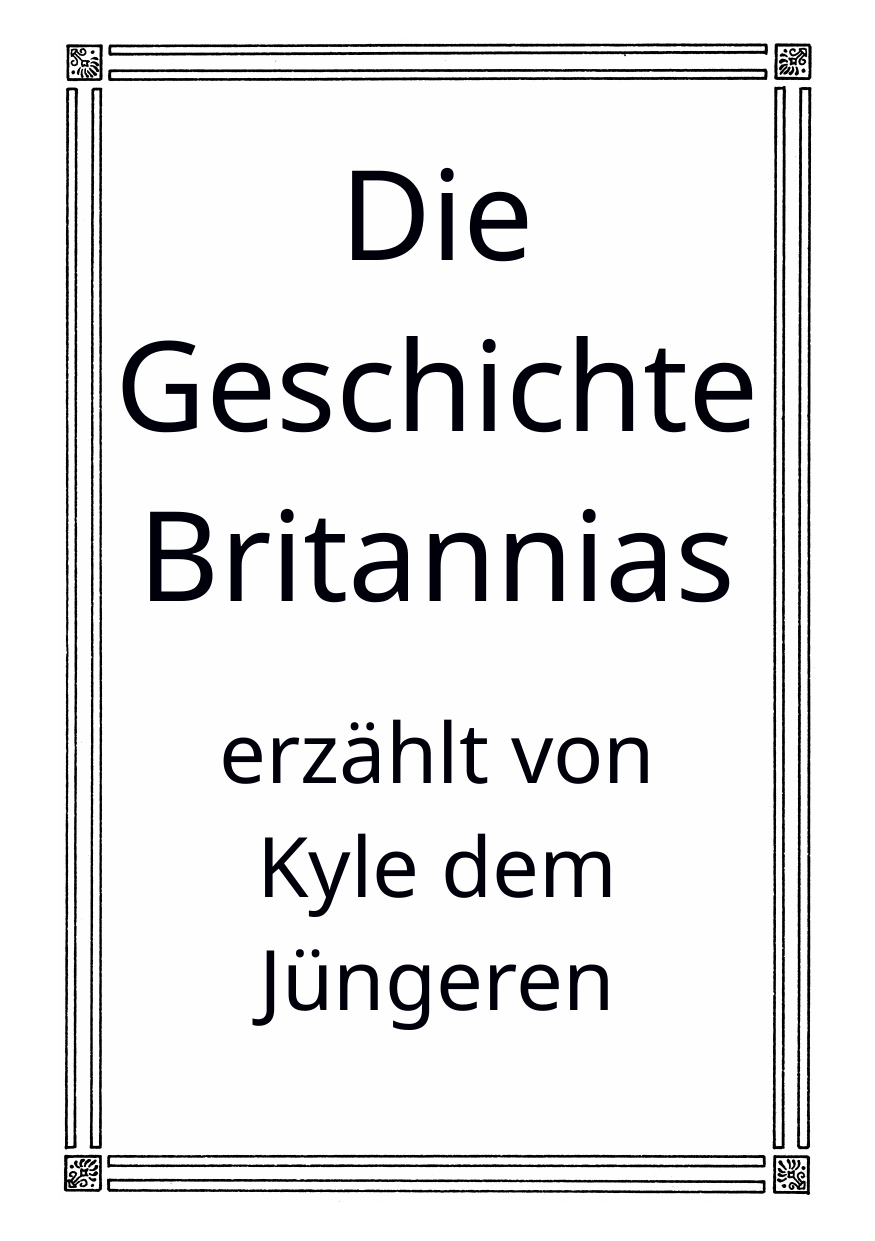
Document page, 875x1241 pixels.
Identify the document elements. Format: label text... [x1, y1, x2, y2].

text Jüngeren [35, 922, 839, 1035]
text Britannias [35, 468, 839, 638]
text Geschichte [35, 297, 839, 468]
text Kyle dem [35, 808, 839, 922]
text Die [35, 127, 839, 297]
text erzählt von [35, 695, 839, 808]
